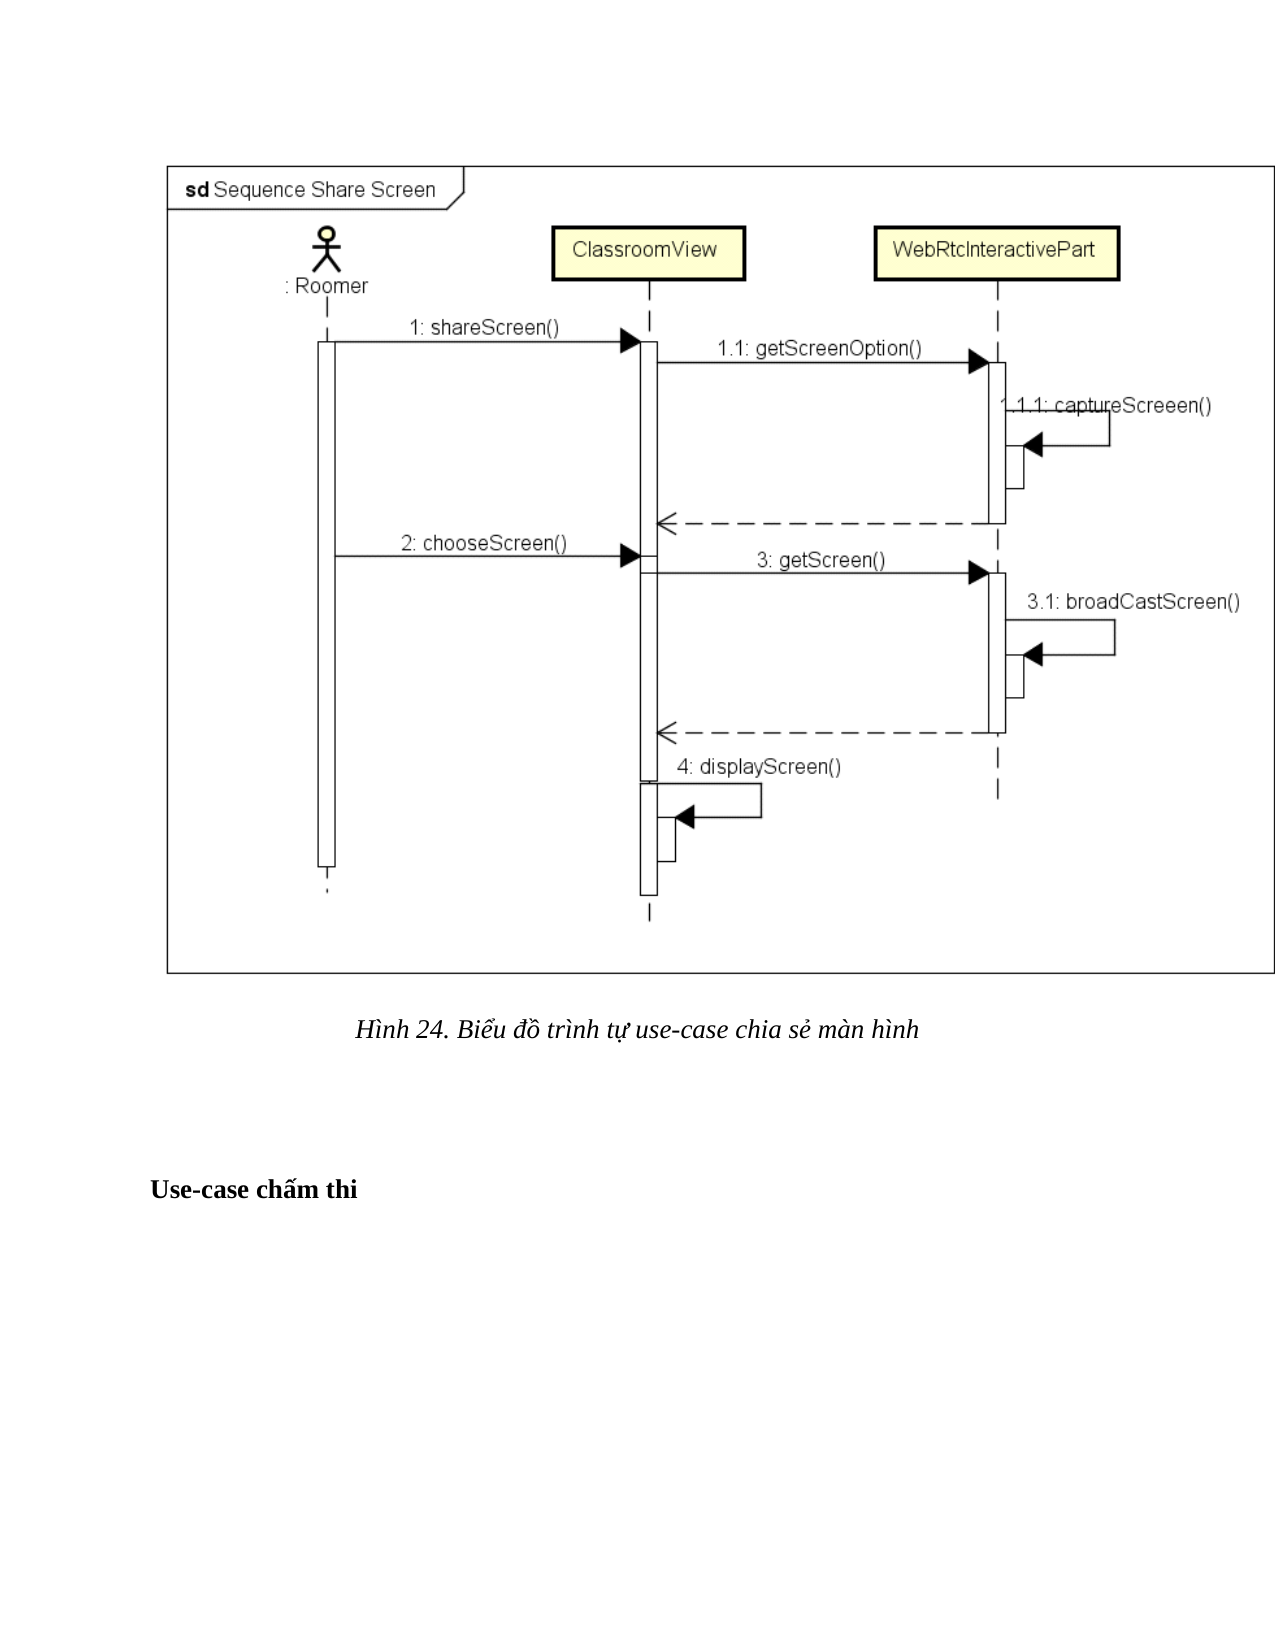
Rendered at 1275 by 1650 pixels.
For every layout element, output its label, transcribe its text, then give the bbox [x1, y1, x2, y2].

text Use-case chấm thi [150, 1173, 1125, 1204]
picture [150, 150, 1275, 991]
text Hình 24. Biểu đồ trình tự use-case chia sẻ màn hình [150, 1013, 1125, 1044]
